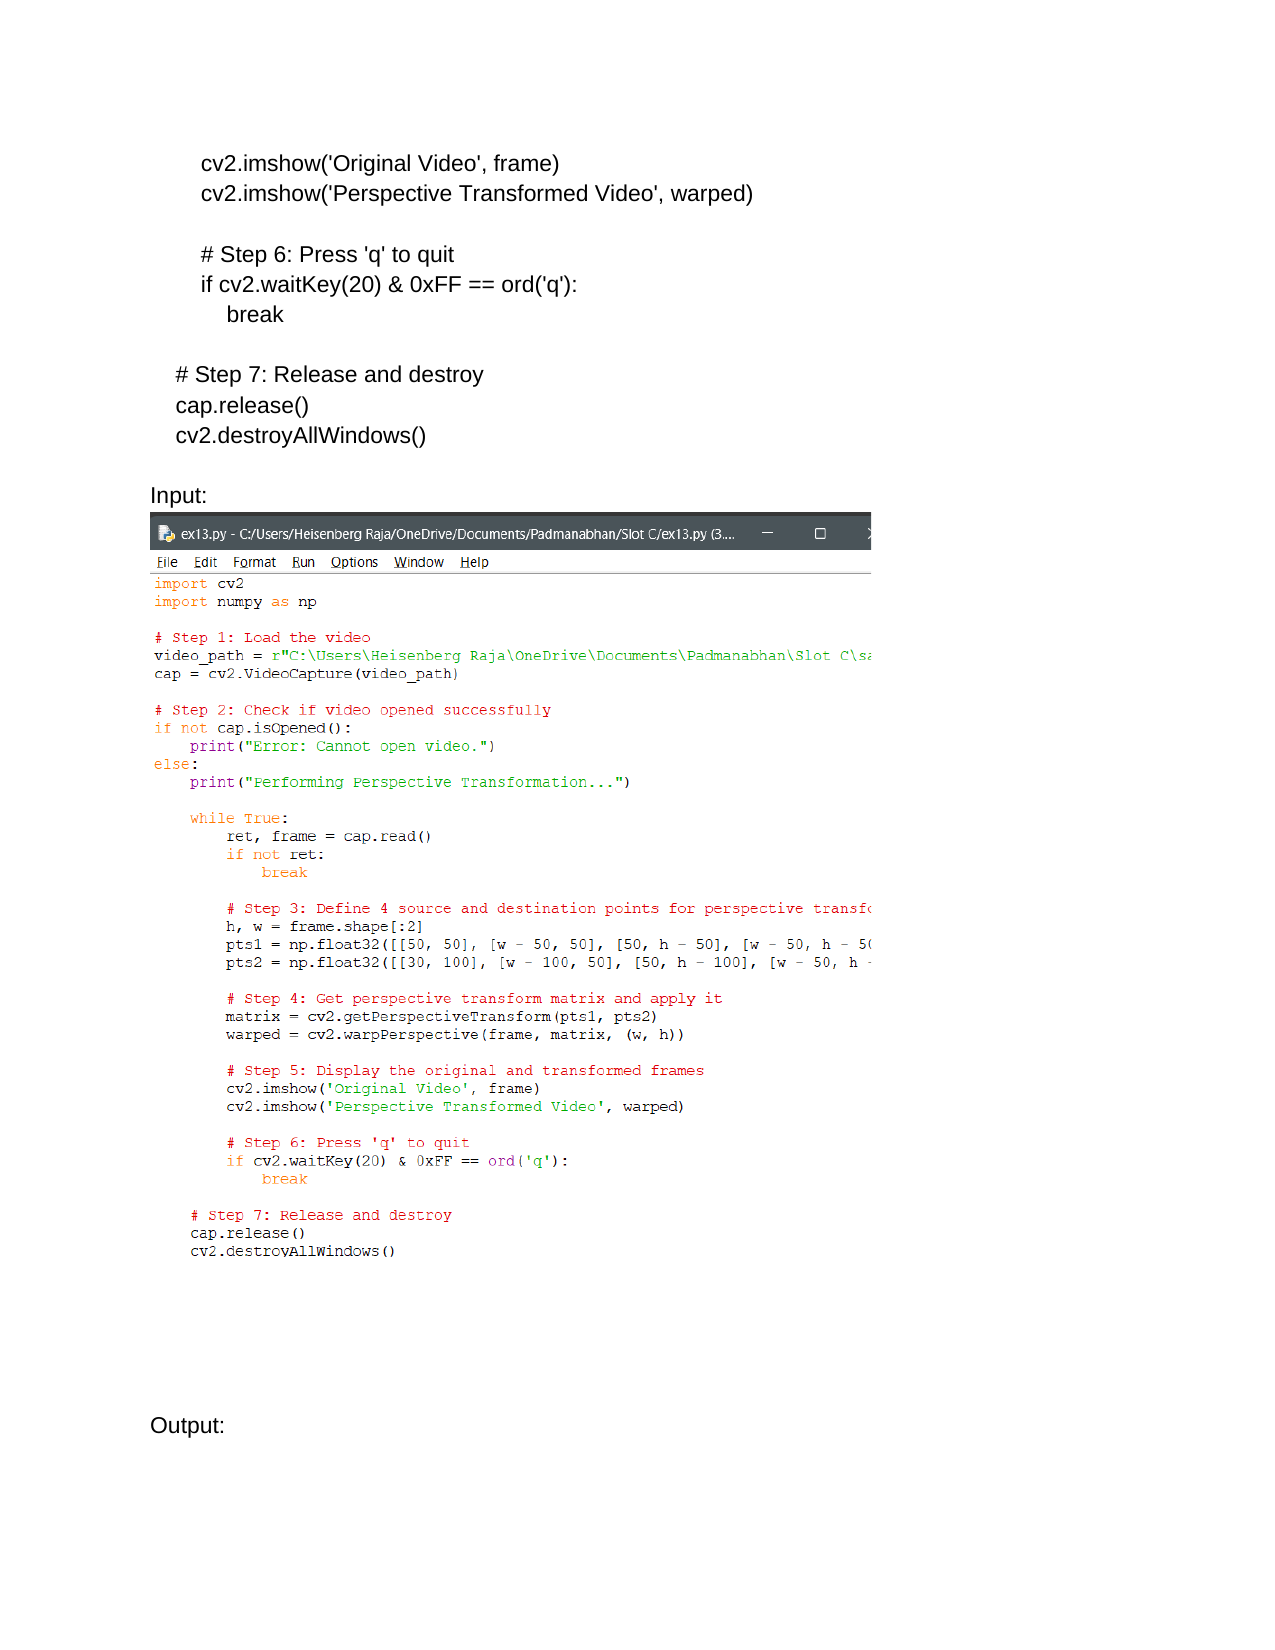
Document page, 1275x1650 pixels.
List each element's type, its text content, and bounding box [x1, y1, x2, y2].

text cv2.imshow('Original Video', frame) [150, 150, 1125, 176]
text cv2.destroyAllWindows() [150, 422, 1125, 448]
picture [150, 512, 872, 1257]
text Input: [150, 482, 1125, 509]
text if cv2.waitKey(20) & 0xFF == ord('q'): [150, 271, 1125, 297]
text # Step 7: Release and destroy [150, 361, 1125, 388]
text Output: [150, 1412, 1125, 1438]
text cap.release() [150, 392, 1125, 418]
text break [150, 301, 1125, 327]
text cv2.imshow('Perspective Transformed Video', warped) [150, 180, 1125, 207]
text # Step 6: Press 'q' to quit [150, 241, 1125, 267]
